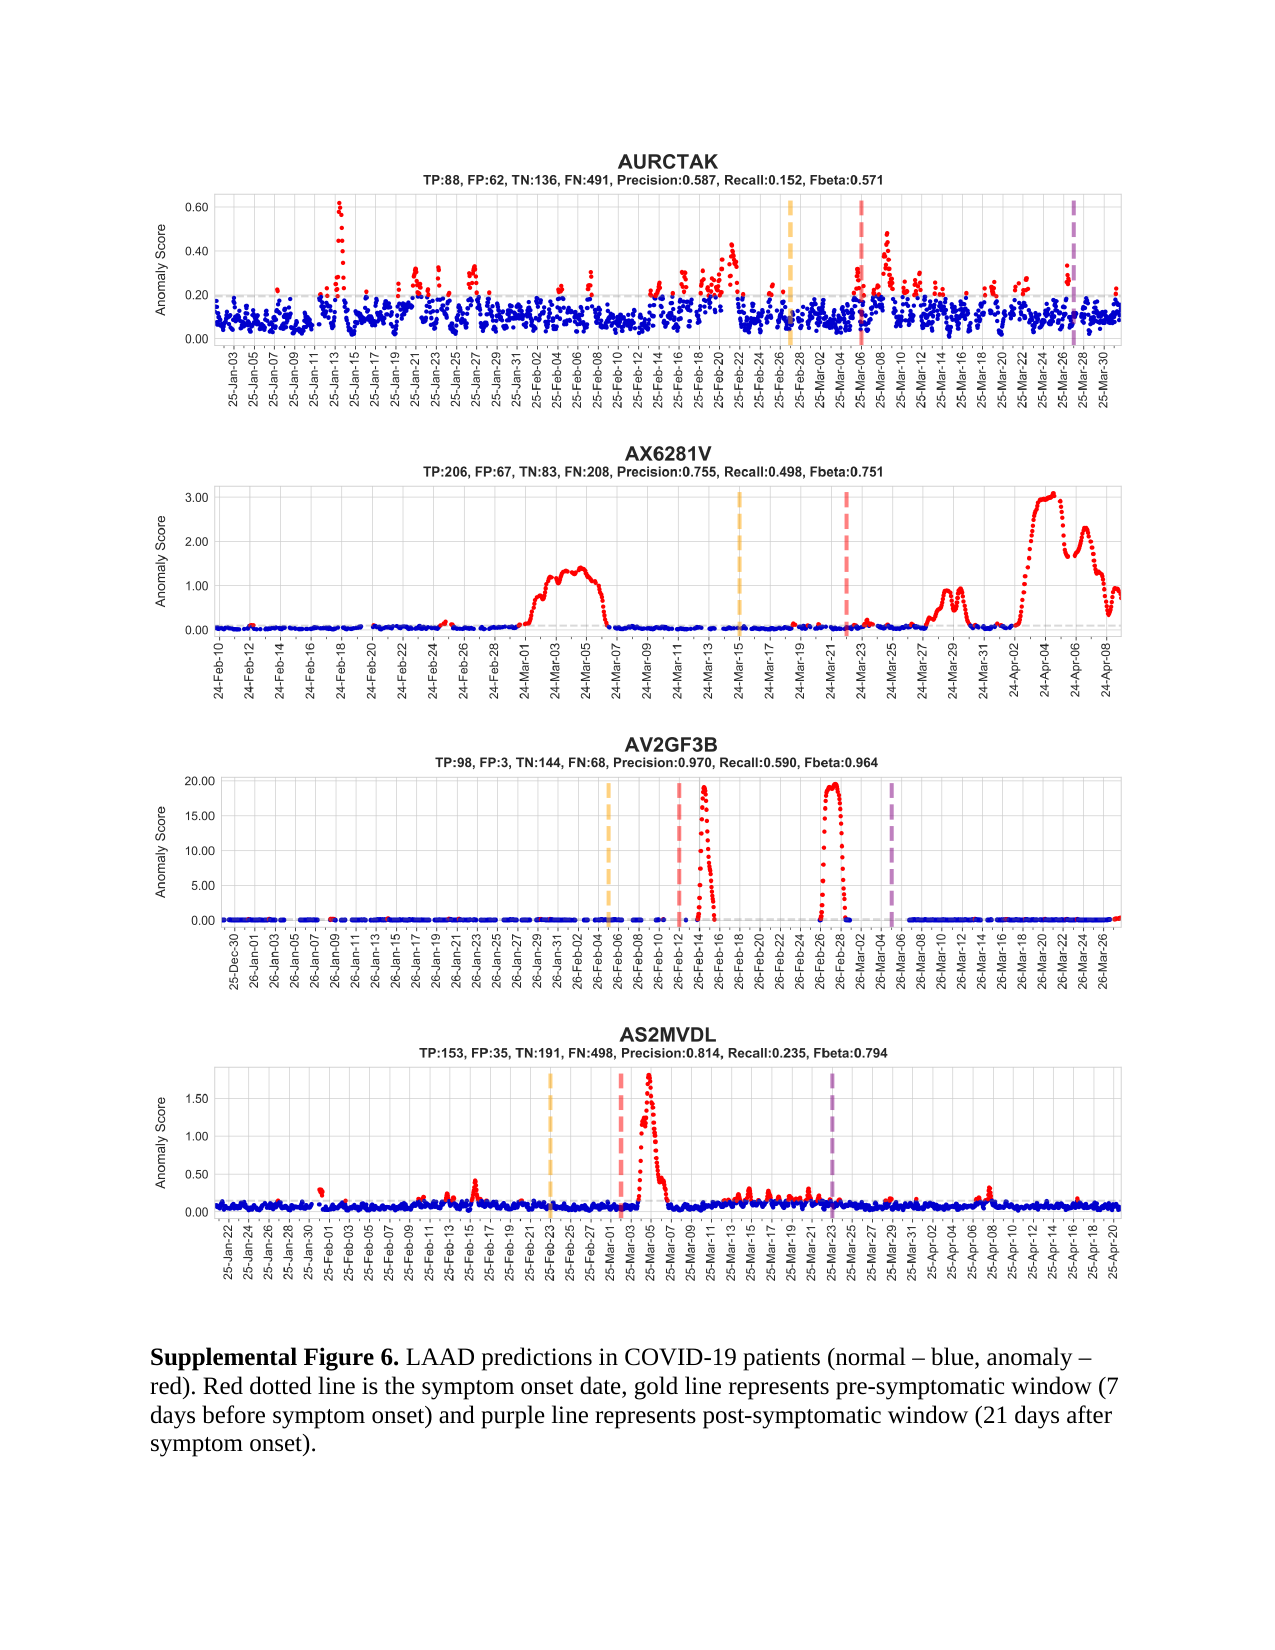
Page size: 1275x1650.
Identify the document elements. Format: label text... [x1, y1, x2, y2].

text Supplemental Figure 6. LAAD predictions in COVID-19 patients (normal – blue, anomaly – red). Red dotted line is the symptom onset date, gold line represents pre-symptomatic window (7 days before symptom onset) and purple line represents post-symptomatic window (21 days after symptom onset). [150, 1342, 1125, 1457]
